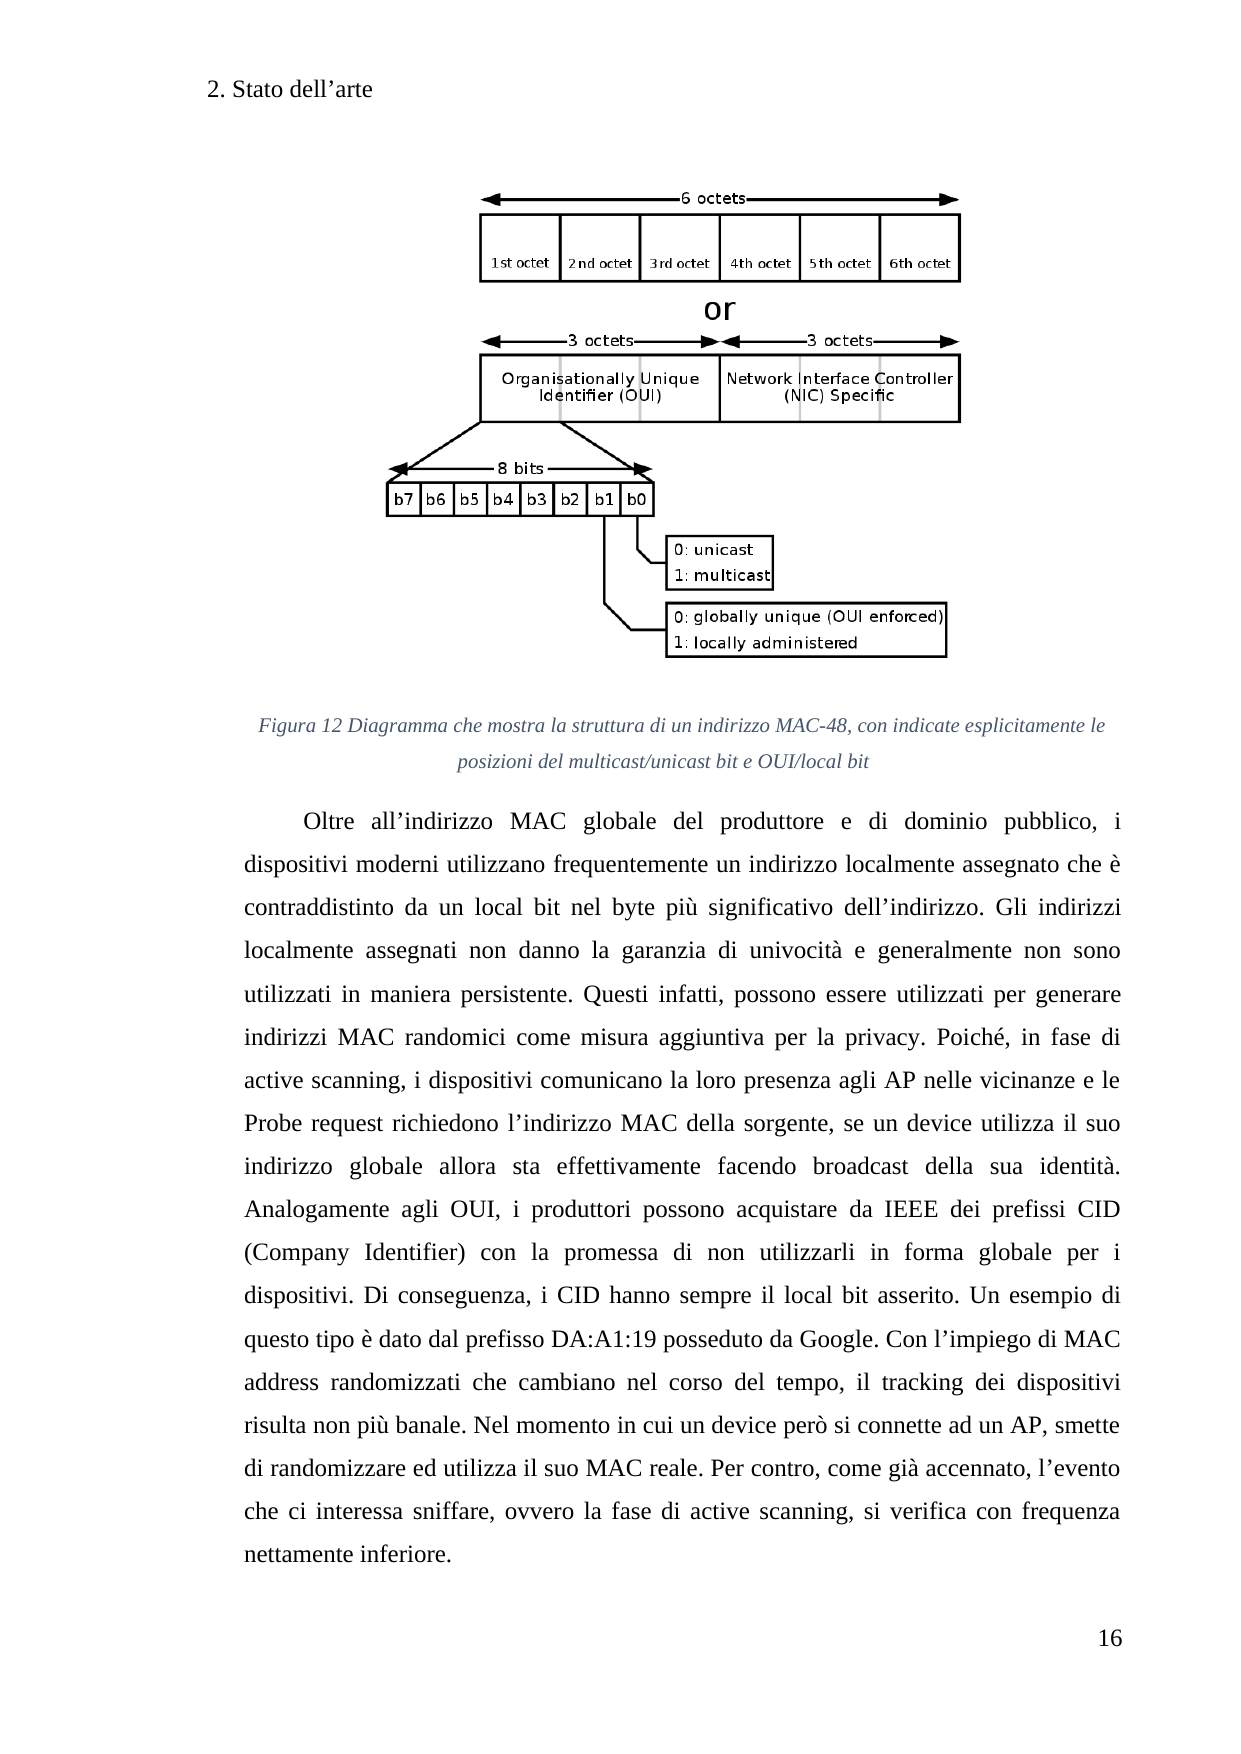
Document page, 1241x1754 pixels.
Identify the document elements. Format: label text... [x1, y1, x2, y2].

picture [367, 177, 999, 683]
text Oltre all’indirizzo MAC globale del produttore e di dominio pubblico, i dispositivi moderni utilizzano frequentemente un indirizzo localmente assegnato che è contraddistinto da un local bit nel byte più significativo dell’indirizzo. Gli indirizzi localmente assegnati non danno la garanzia di univocità e generalmente non sono utilizzati in maniera persistente. Questi infatti, possono essere utilizzati per generare indirizzi MAC randomici come misura aggiuntiva per la privacy. Poiché, in fase di active scanning, i dispositivi comunicano la loro presenza agli AP nelle vicinanze e le Probe request richiedono l’indirizzo MAC della sorgente, se un device utilizza il suo indirizzo globale allora sta effettivamente facendo broadcast della sua identità. Analogamente agli OUI, i produttori possono acquistare da IEEE dei prefissi CID (Company Identifier) con la promessa di non utilizzarli in forma globale per i dispositivi. Di conseguenza, i CID hanno sempre il local bit asserito. Un esempio di questo tipo è dato dal prefisso DA:A1:19 posseduto da Google. Con l’impiego di MAC address randomizzati che cambiano nel corso del tempo, il tracking dei dispositivi risulta non più banale. Nel momento in cui un device però si connette ad un AP, smette di randomizzare ed utilizza il suo MAC reale. Per contro, come già accennato, l’evento che ci interessa sniffare, ovvero la fase di active scanning, si verifica con frequenza nettamente inferiore. [244, 806, 1122, 1568]
text Figura 12 Diagramma che mostra la struttura di un indirizzo MAC-48, con indicate esplicitamente le posizioni del multicast/unicast bit e OUI/local bit [207, 713, 1122, 773]
